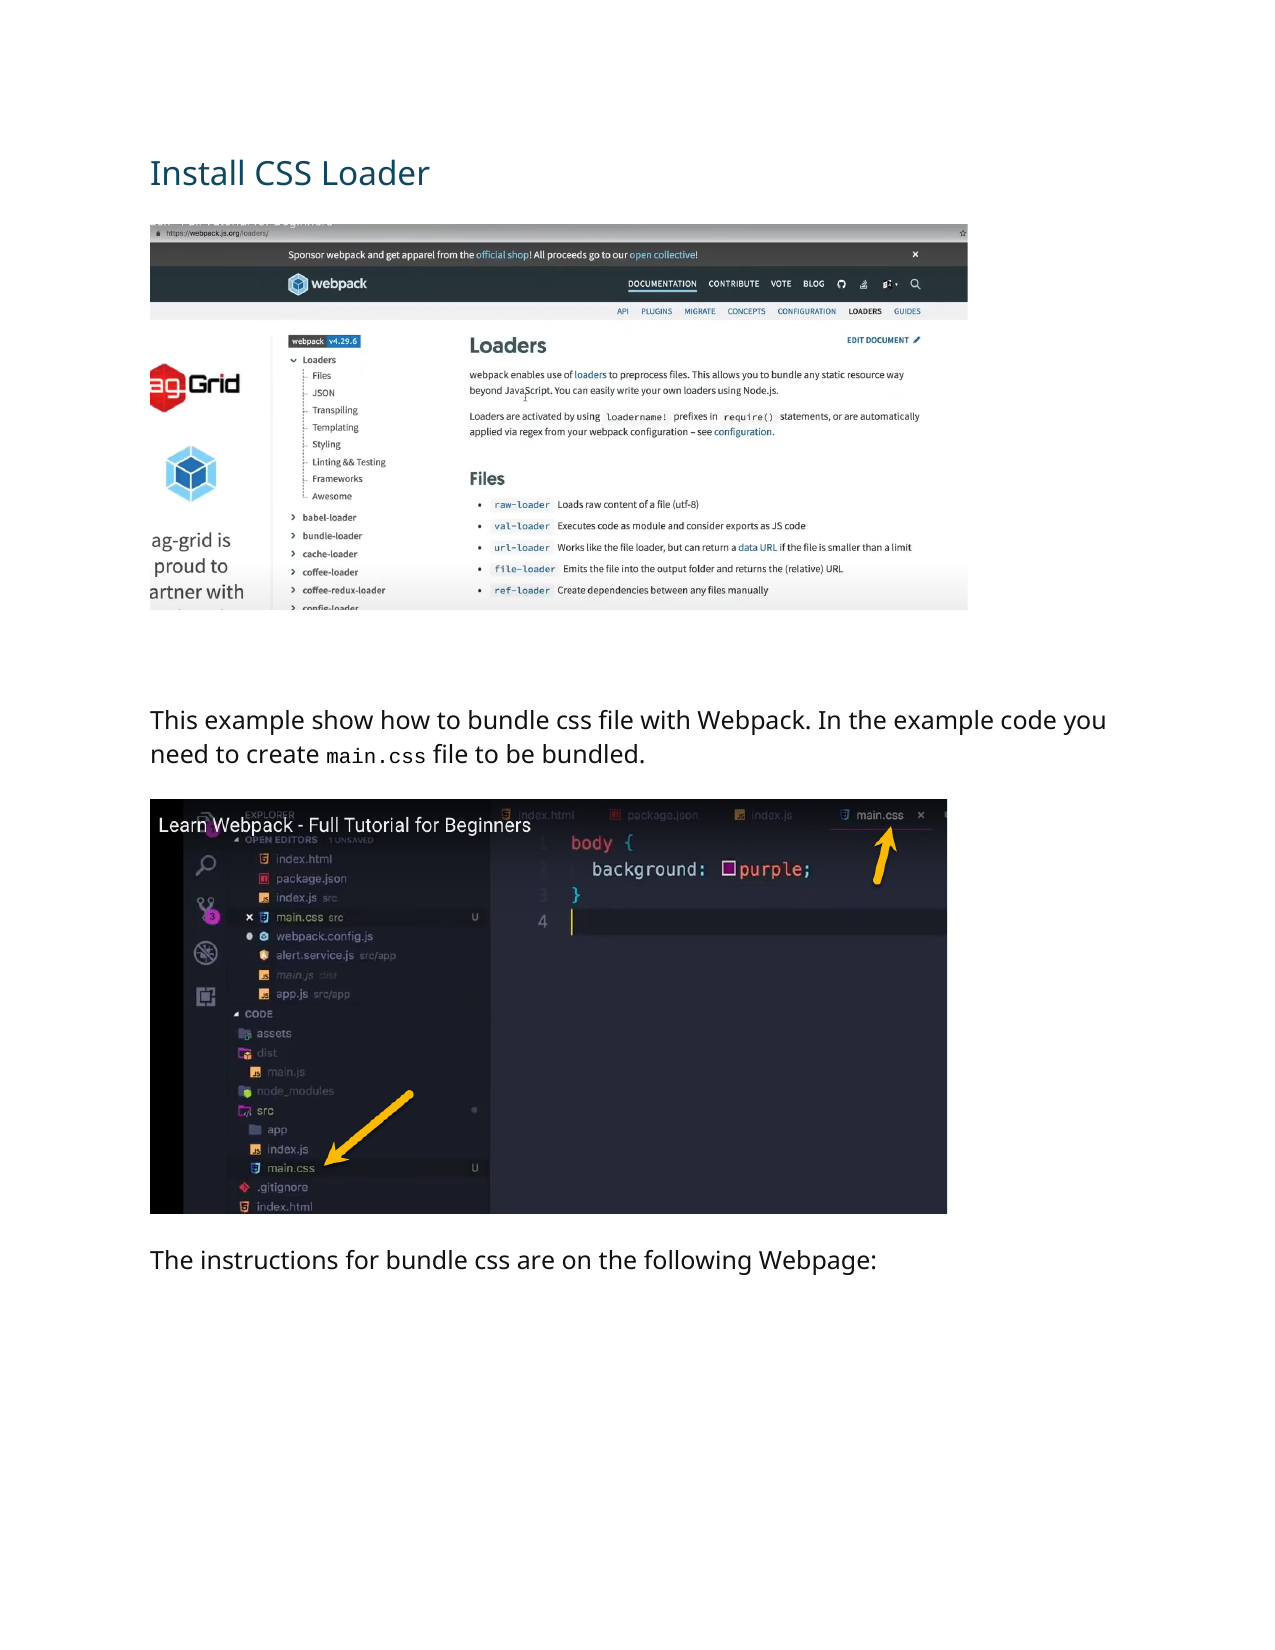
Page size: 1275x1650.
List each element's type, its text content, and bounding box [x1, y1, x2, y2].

subtitle Install CSS Loader [150, 150, 1125, 195]
text The instructions for bundle css are on the following Webpage: [150, 1243, 1125, 1277]
picture [150, 224, 968, 610]
text This example show how to bundle css file with Webpack. In the example code you need to create main.css file to be bundled. [150, 702, 1125, 770]
picture [150, 799, 948, 1214]
